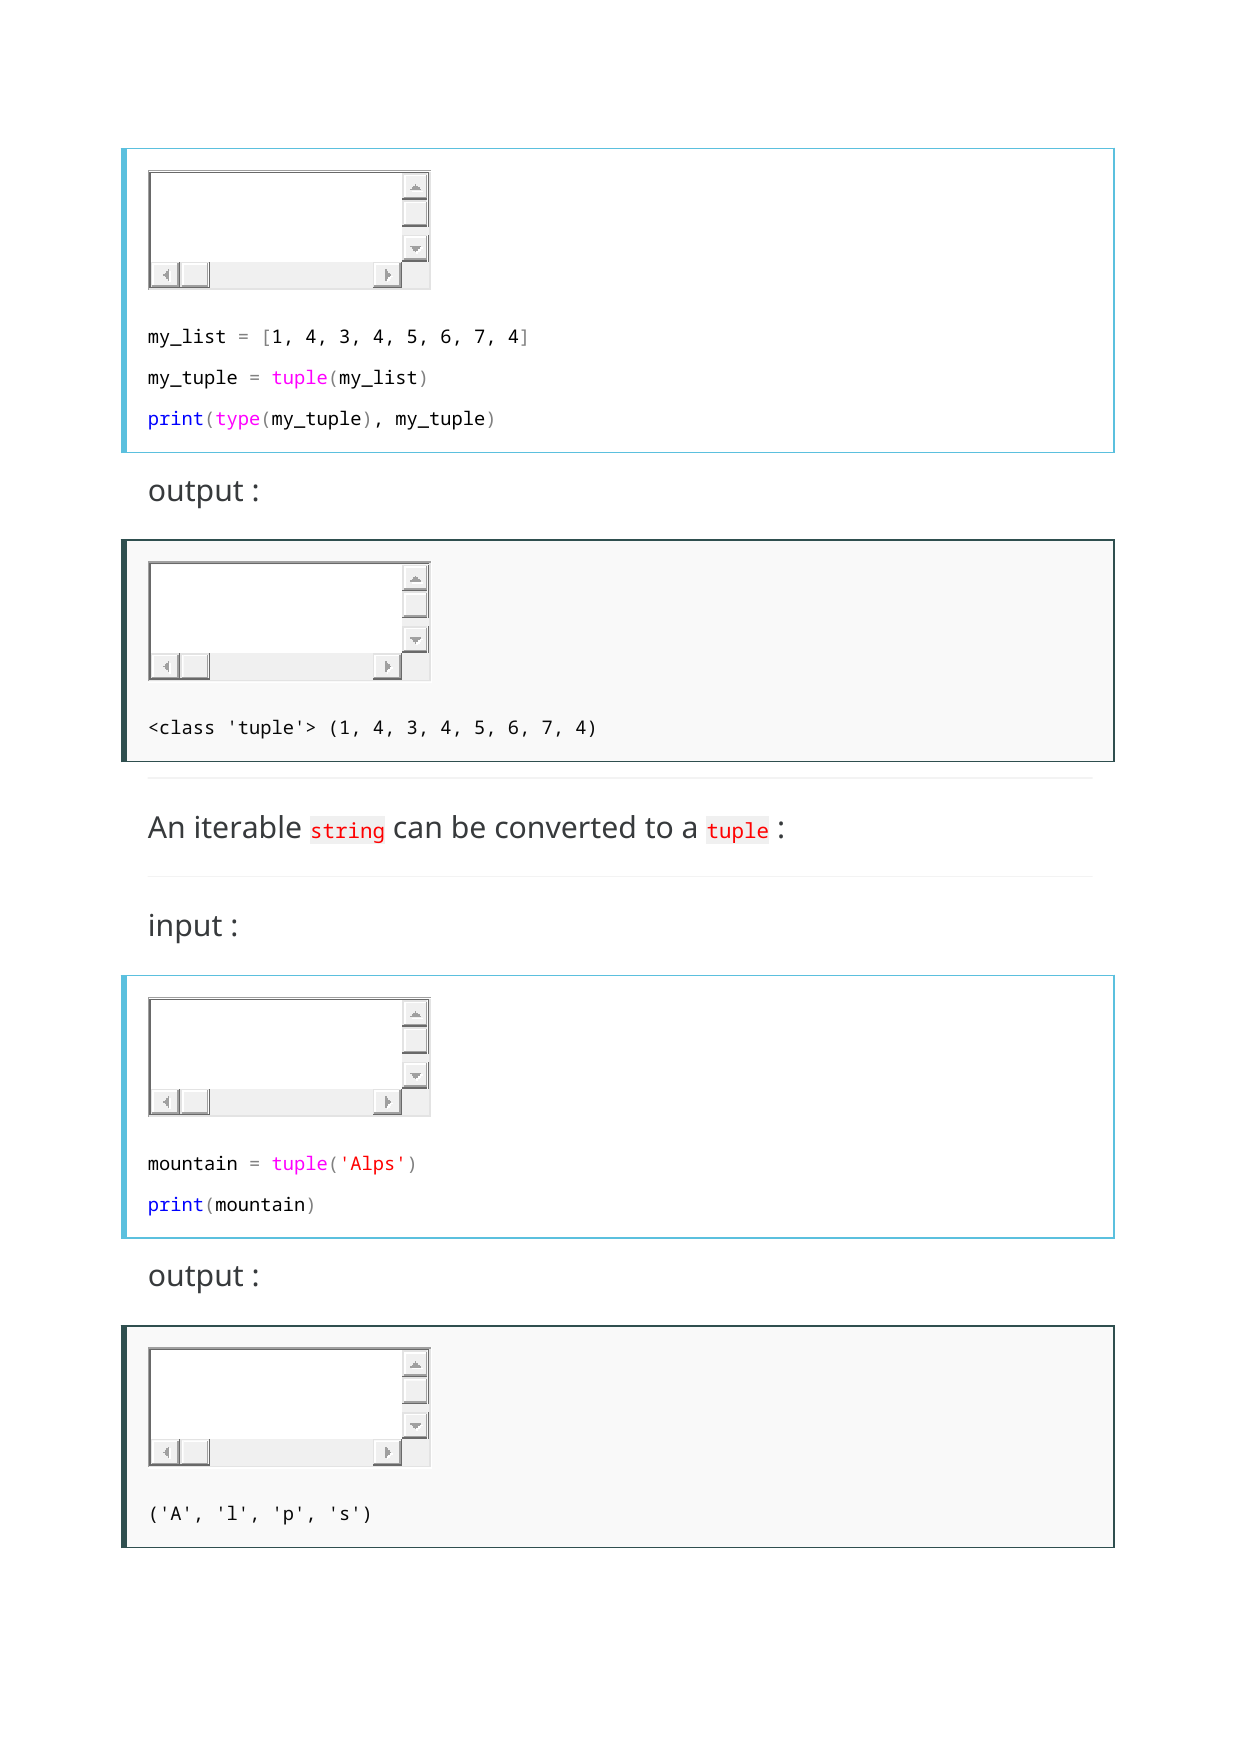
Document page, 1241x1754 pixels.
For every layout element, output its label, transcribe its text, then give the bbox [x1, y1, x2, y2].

text mountain = tuple('Alps') [127, 1127, 1113, 1169]
text input : [148, 904, 1093, 945]
text output : [148, 469, 1093, 510]
text <class 'tuple'> (1, 4, 3, 4, 5, 6, 7, 4) [127, 692, 1113, 761]
text my_tuple = tuple(my_list) [127, 342, 1113, 383]
text ('A', 'l', 'p', 's') [127, 1478, 1113, 1547]
text my_list = [1, 4, 3, 4, 5, 6, 7, 4] [127, 301, 1113, 342]
text output : [148, 1254, 1093, 1296]
text print(type(my_tuple), my_tuple) [127, 383, 1113, 452]
text An iterable string can be converted to a tuple : [148, 806, 1093, 847]
text print(mountain) [127, 1169, 1113, 1237]
